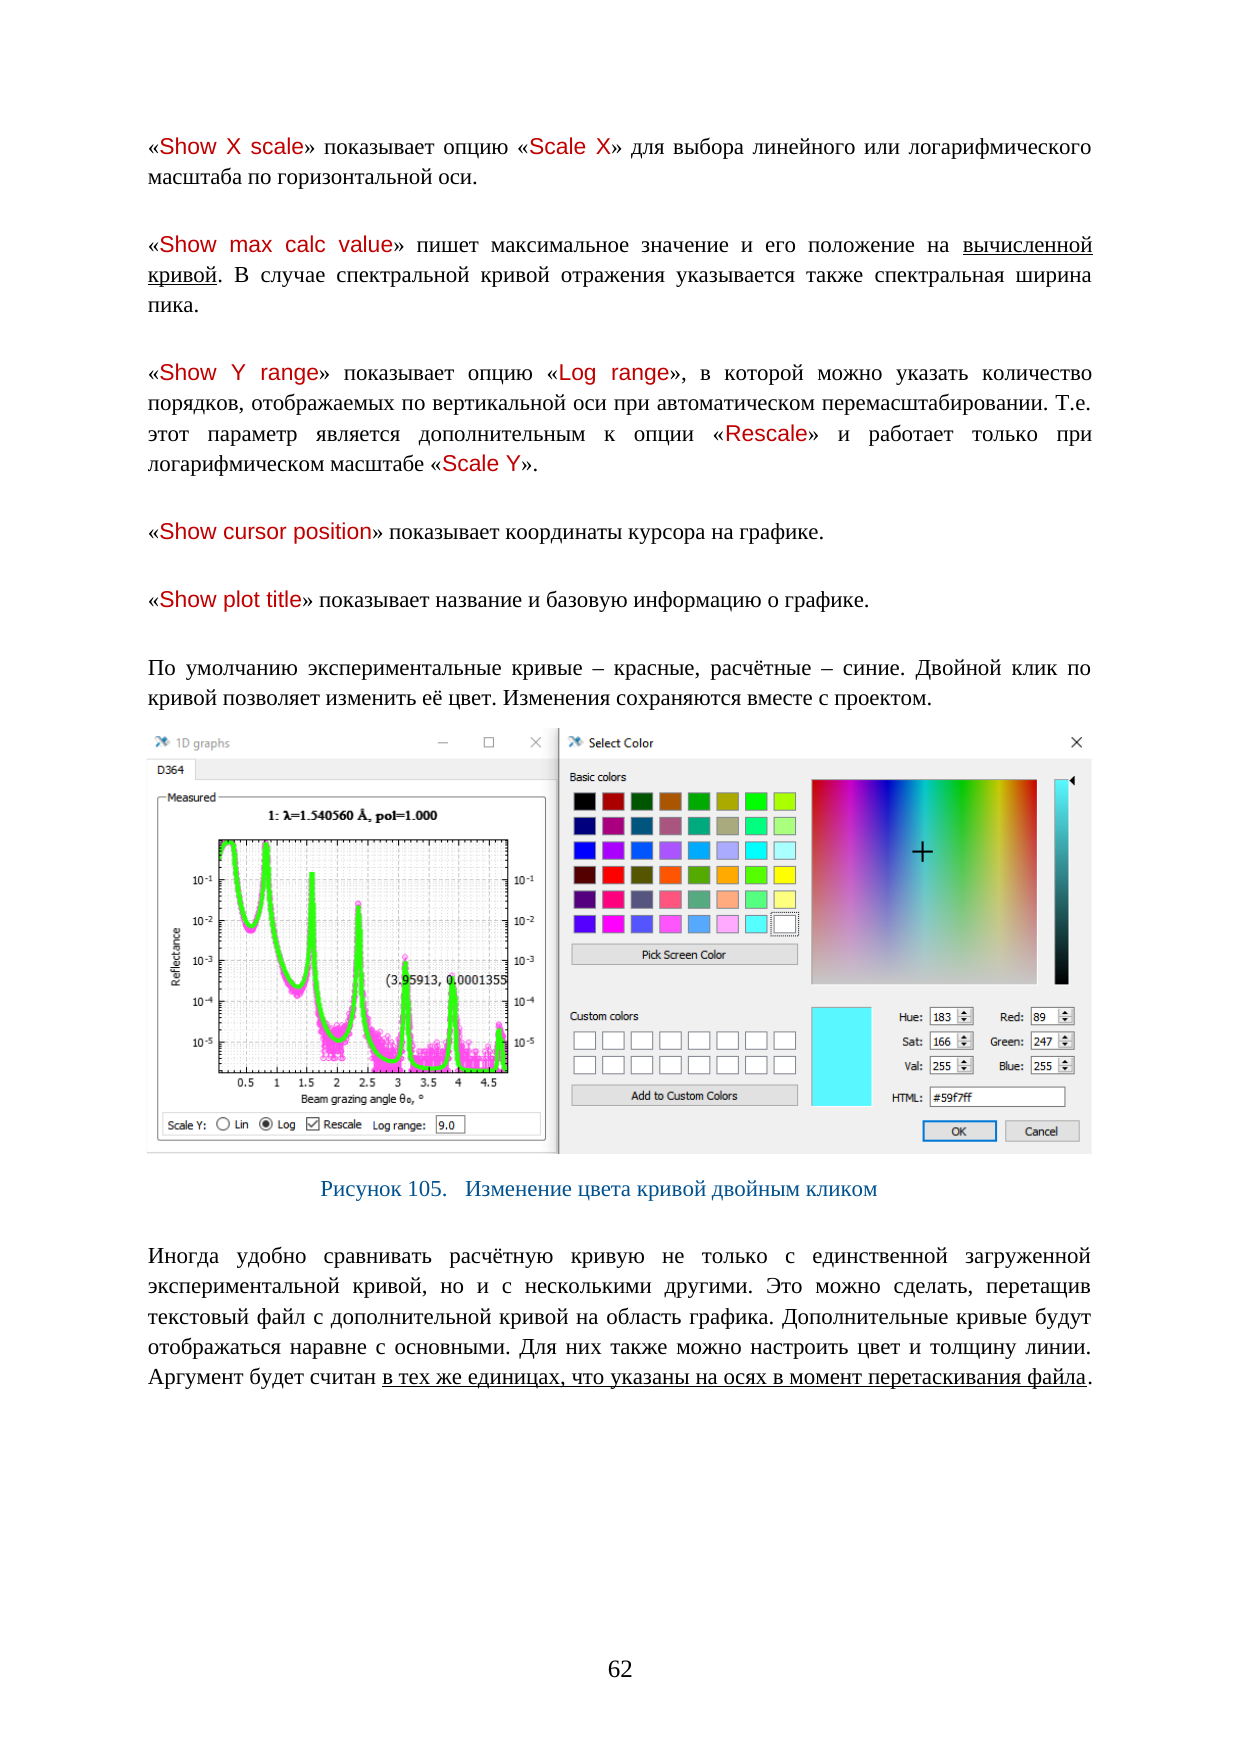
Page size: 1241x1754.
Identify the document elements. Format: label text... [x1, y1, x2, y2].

picture [146, 728, 1092, 1154]
text «Show X scale» показывает опцию «Scale X» для выбора линейного или логарифмического масштаба по горизонтальной оси. [148, 133, 1093, 189]
text «Show Y range» показывает опцию «Log range», в которой можно указать количество порядков, отображаемых по вертикальной оси при автоматическом перемасштабировании. Т.е. этот параметр является дополнительным к опции «Rescale» и работает только при логарифмическом масштабе «Scale Y». [148, 359, 1093, 476]
text По умолчанию экспериментальные кривые – красные, расчётные – синие. Двойной клик по кривой позволяет изменить её цвет. Изменения сохраняются вместе с проектом. [148, 654, 1093, 710]
text «Show cursor position» показывает координаты курсора на графике. [148, 518, 1093, 544]
text «Show plot title» показывает название и базовую информацию о графике. [148, 586, 1093, 612]
text «Show max calc value» пишет максимальное значение и его положение на вычисленной кривой. В случае спектральной кривой отражения указывается также спектральная ширина пика. [148, 231, 1093, 318]
text Иногда удобно сравнивать расчётную кривую не только с единственной загруженной экспериментальной кривой, но и с несколькими другими. Это можно сделать, перетащив текстовый файл с дополнительной кривой на область графика. Дополнительные кривые будут отображаться наравне с основными. Для них также можно настроить цвет и толщину линии. Аргумент будет считан в тех же единицах, что указаны на осях в момент перетаскивания файла. [148, 1242, 1093, 1389]
